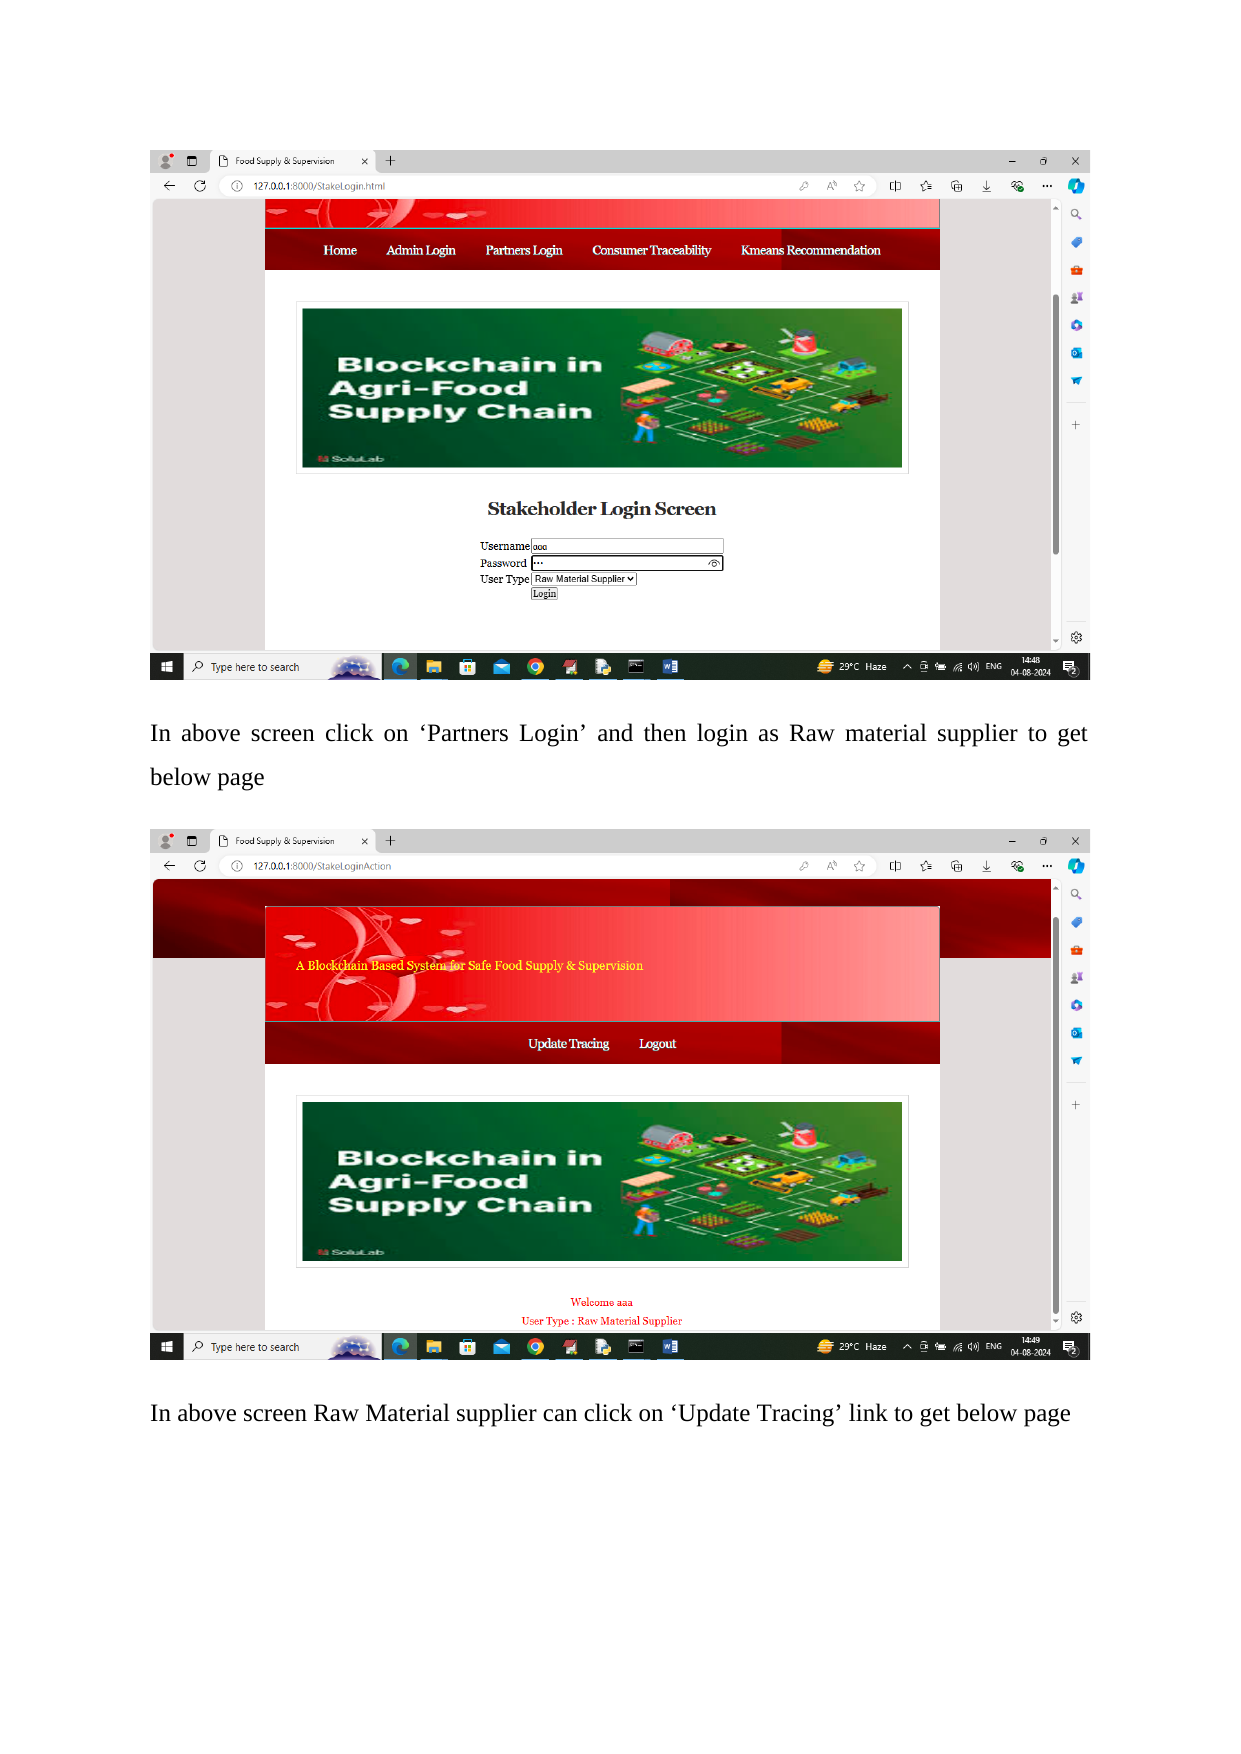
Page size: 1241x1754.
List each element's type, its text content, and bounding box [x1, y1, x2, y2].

text In above screen click on ‘Partners Login’ and then login as Raw material supplier to get below page [150, 718, 1090, 790]
picture [150, 150, 1091, 680]
picture [150, 829, 1091, 1360]
text In above screen Raw Material supplier can click on ‘Update Tracing’ link to get below page [150, 1398, 1090, 1427]
